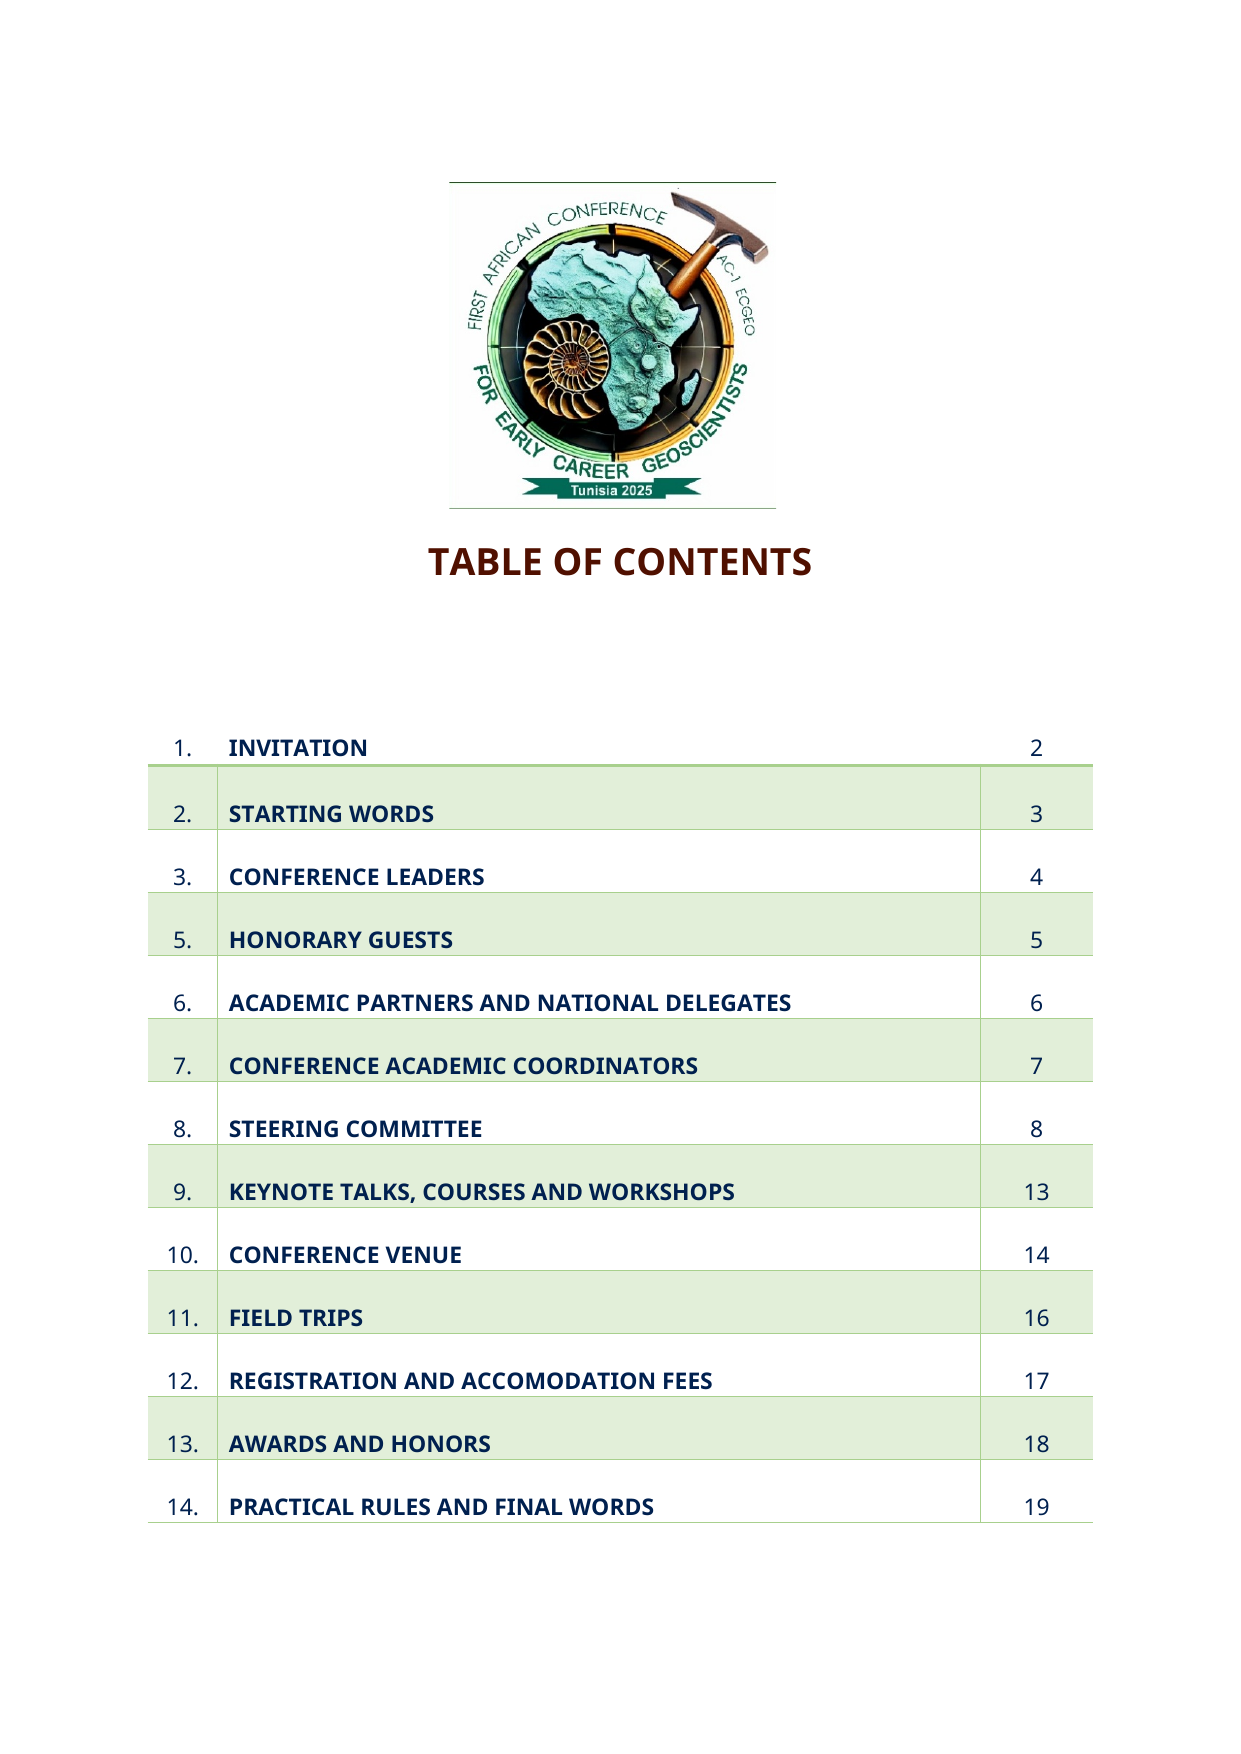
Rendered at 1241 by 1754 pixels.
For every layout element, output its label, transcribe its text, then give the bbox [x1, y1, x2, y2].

table_cell 13. [148, 1397, 217, 1459]
table_cell 6 [981, 956, 1093, 1018]
table_cell 9. [148, 1145, 217, 1207]
table_cell CONFERENCE ACADEMIC COORDINATORS [218, 1019, 980, 1081]
table_cell 13 [981, 1145, 1093, 1207]
table_cell 7. [148, 1019, 217, 1081]
table_cell 3. [148, 830, 217, 892]
table_cell 2. [148, 767, 217, 829]
table_cell 8 [981, 1082, 1093, 1144]
table_cell 18 [981, 1397, 1093, 1459]
table_cell STEERING COMMITTEE [218, 1082, 980, 1144]
table_cell STARTING WORDS [218, 767, 980, 829]
table_cell FIELD TRIPS [218, 1271, 980, 1333]
table_header 1. [148, 701, 217, 763]
table_header 2 [980, 701, 1093, 763]
table_cell 19 [981, 1460, 1093, 1522]
table_cell ACADEMIC PARTNERS AND NATIONAL DELEGATES [218, 956, 980, 1018]
table_cell CONFERENCE VENUE [218, 1208, 980, 1270]
table_cell AWARDS AND HONORS [218, 1397, 980, 1459]
table_header INVITATION [218, 701, 980, 763]
table_cell 10. [148, 1208, 217, 1270]
table_cell 5. [148, 893, 217, 955]
table_cell HONORARY GUESTS [218, 893, 980, 955]
table_cell PRACTICAL RULES AND FINAL WORDS [218, 1460, 980, 1522]
table_cell 12. [148, 1334, 217, 1396]
table_cell REGISTRATION AND ACCOMODATION FEES [218, 1334, 980, 1396]
table_cell 16 [981, 1271, 1093, 1333]
table_cell 3 [981, 767, 1093, 829]
table_cell 7 [981, 1019, 1093, 1081]
table_cell KEYNOTE TALKS, COURSES AND WORKSHOPS [218, 1145, 980, 1207]
table_cell CONFERENCE LEADERS [218, 830, 980, 892]
table_cell 14 [981, 1208, 1093, 1270]
table_cell 8. [148, 1082, 217, 1144]
table_cell 4 [981, 830, 1093, 892]
table_cell 5 [981, 893, 1093, 955]
table_cell 17 [981, 1334, 1093, 1396]
table_cell 11. [148, 1271, 217, 1333]
table_cell 14. [148, 1460, 217, 1522]
text TABLE OF CONTENTS [148, 535, 1093, 586]
table_cell 6. [148, 956, 217, 1018]
picture [447, 182, 776, 507]
